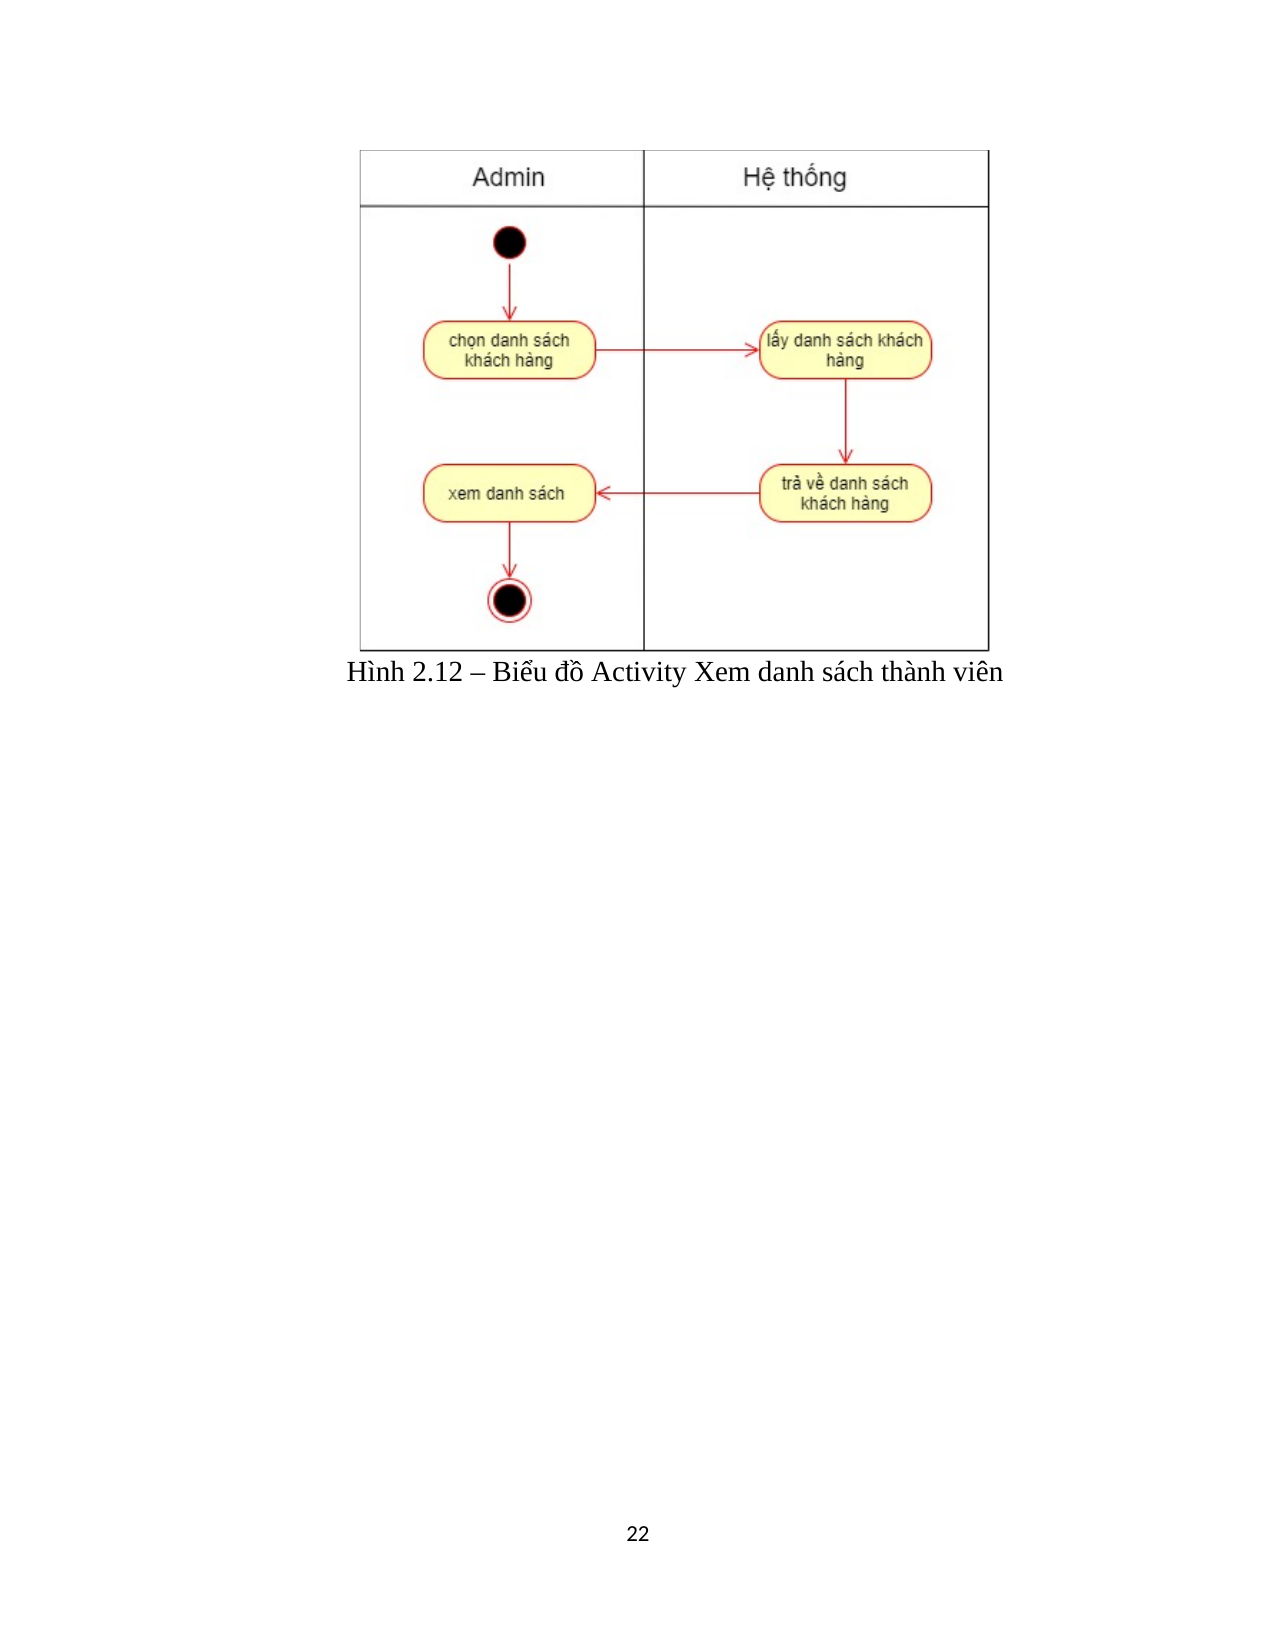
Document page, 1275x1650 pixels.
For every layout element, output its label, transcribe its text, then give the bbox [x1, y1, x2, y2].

picture [359, 150, 991, 653]
list Hình 2.12 – Biểu đồ Activity Xem danh sách thành viên [225, 654, 1125, 688]
